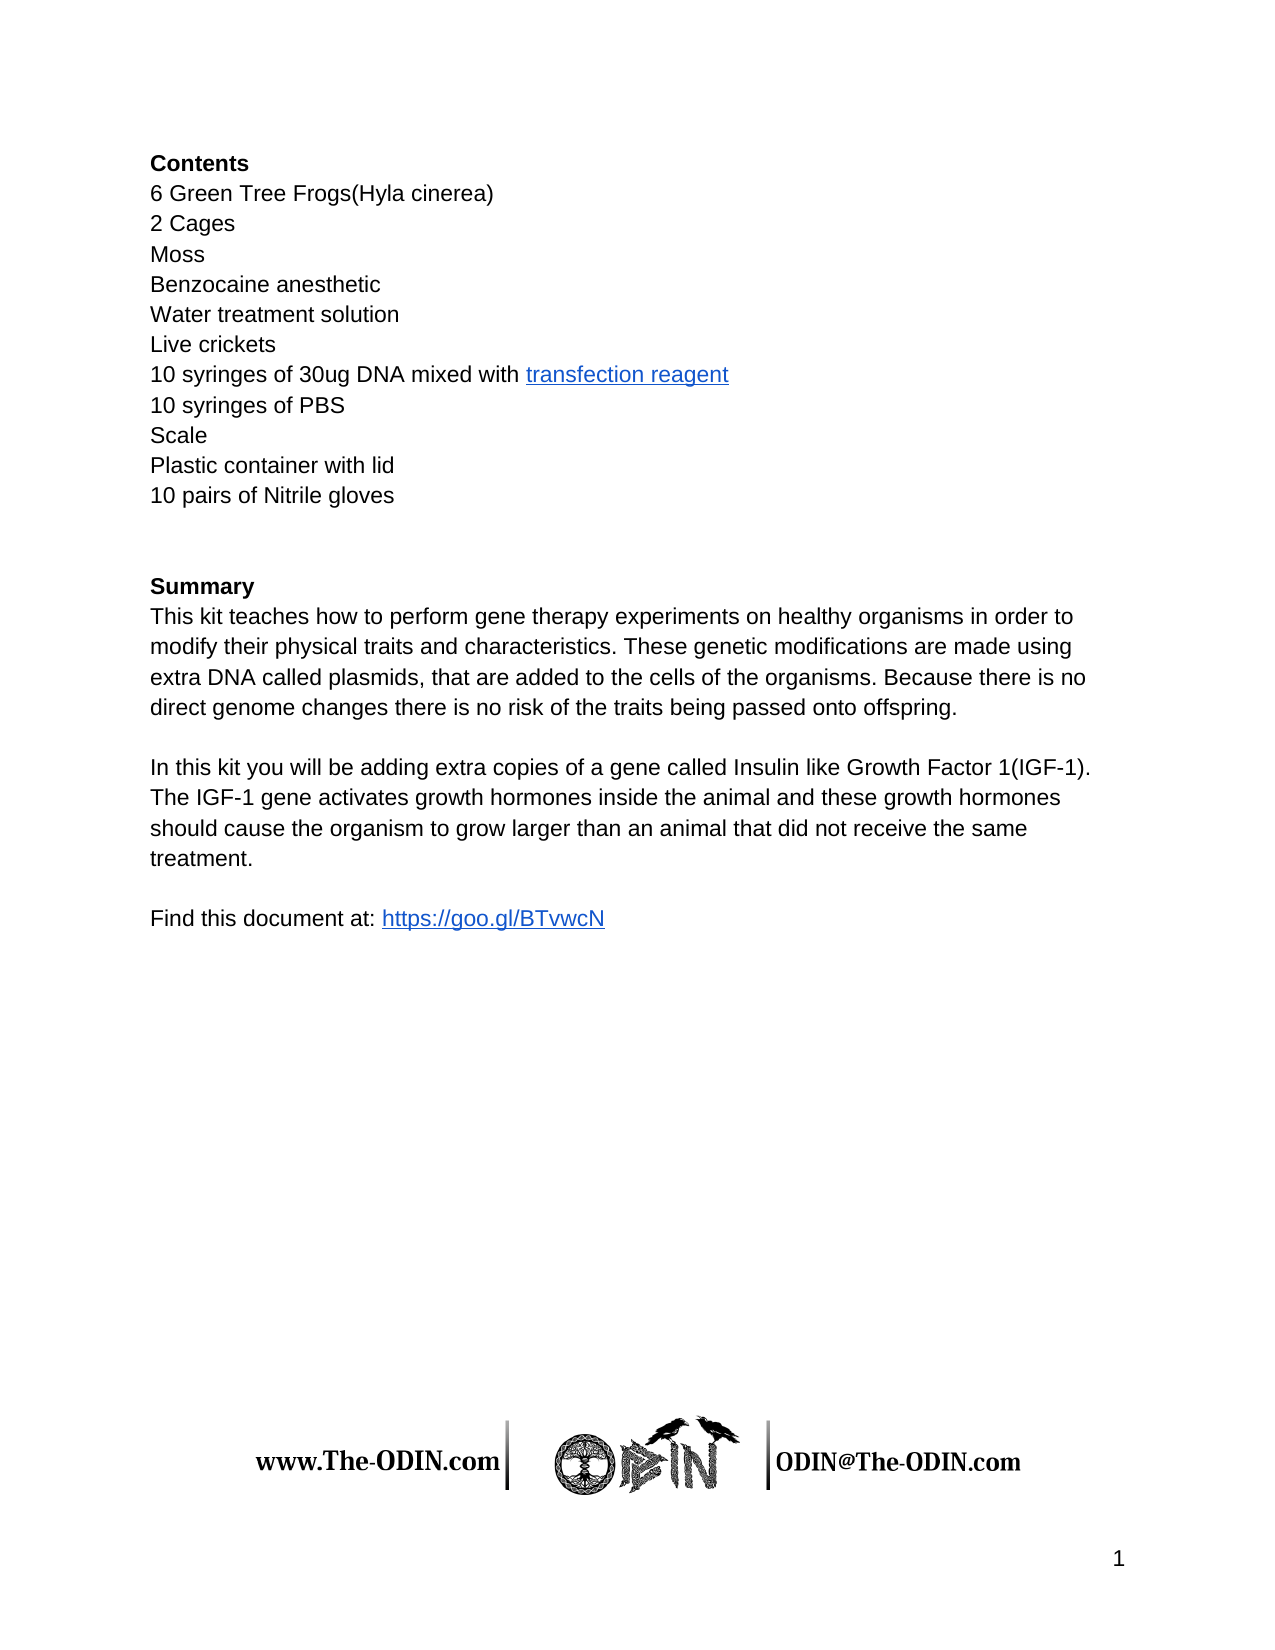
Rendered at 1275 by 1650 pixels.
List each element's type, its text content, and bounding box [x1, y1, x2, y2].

text Moss [150, 241, 1125, 267]
text Summary [150, 573, 1125, 599]
text Scale [150, 422, 1125, 448]
text 6 Green Tree Frogs(Hyla cinerea) [150, 180, 1125, 207]
text In this kit you will be adding extra copies of a gene called Insulin like Growth Factor 1(IGF-1). The IGF-1 gene activates growth hormones inside the animal and these growth hormones should cause the organism to grow larger than an animal that did not receive the same treatment. [150, 754, 1125, 871]
text Contents [150, 150, 1125, 176]
text Live crickets [150, 331, 1125, 358]
text Water treatment solution [150, 301, 1125, 327]
text 10 pairs of Nitrile gloves [150, 482, 1125, 509]
text 10 syringes of 30ug DNA mixed with transfection reagent [150, 361, 1125, 388]
text Plastic container with lid [150, 452, 1125, 478]
text 10 syringes of PBS [150, 392, 1125, 418]
text This kit teaches how to perform gene therapy experiments on healthy organisms in order to modify their physical traits and characteristics. These genetic modifications are made using extra DNA called plasmids, that are added to the cells of the organisms. Because there is no direct genome changes there is no risk of the traits being passed onto offspring. [150, 603, 1125, 720]
text Benzocaine anesthetic [150, 271, 1125, 297]
text Find this document at: https://goo.gl/BTvwcN [150, 905, 1125, 932]
picture [249, 1413, 1026, 1498]
text 2 Cages [150, 210, 1125, 237]
